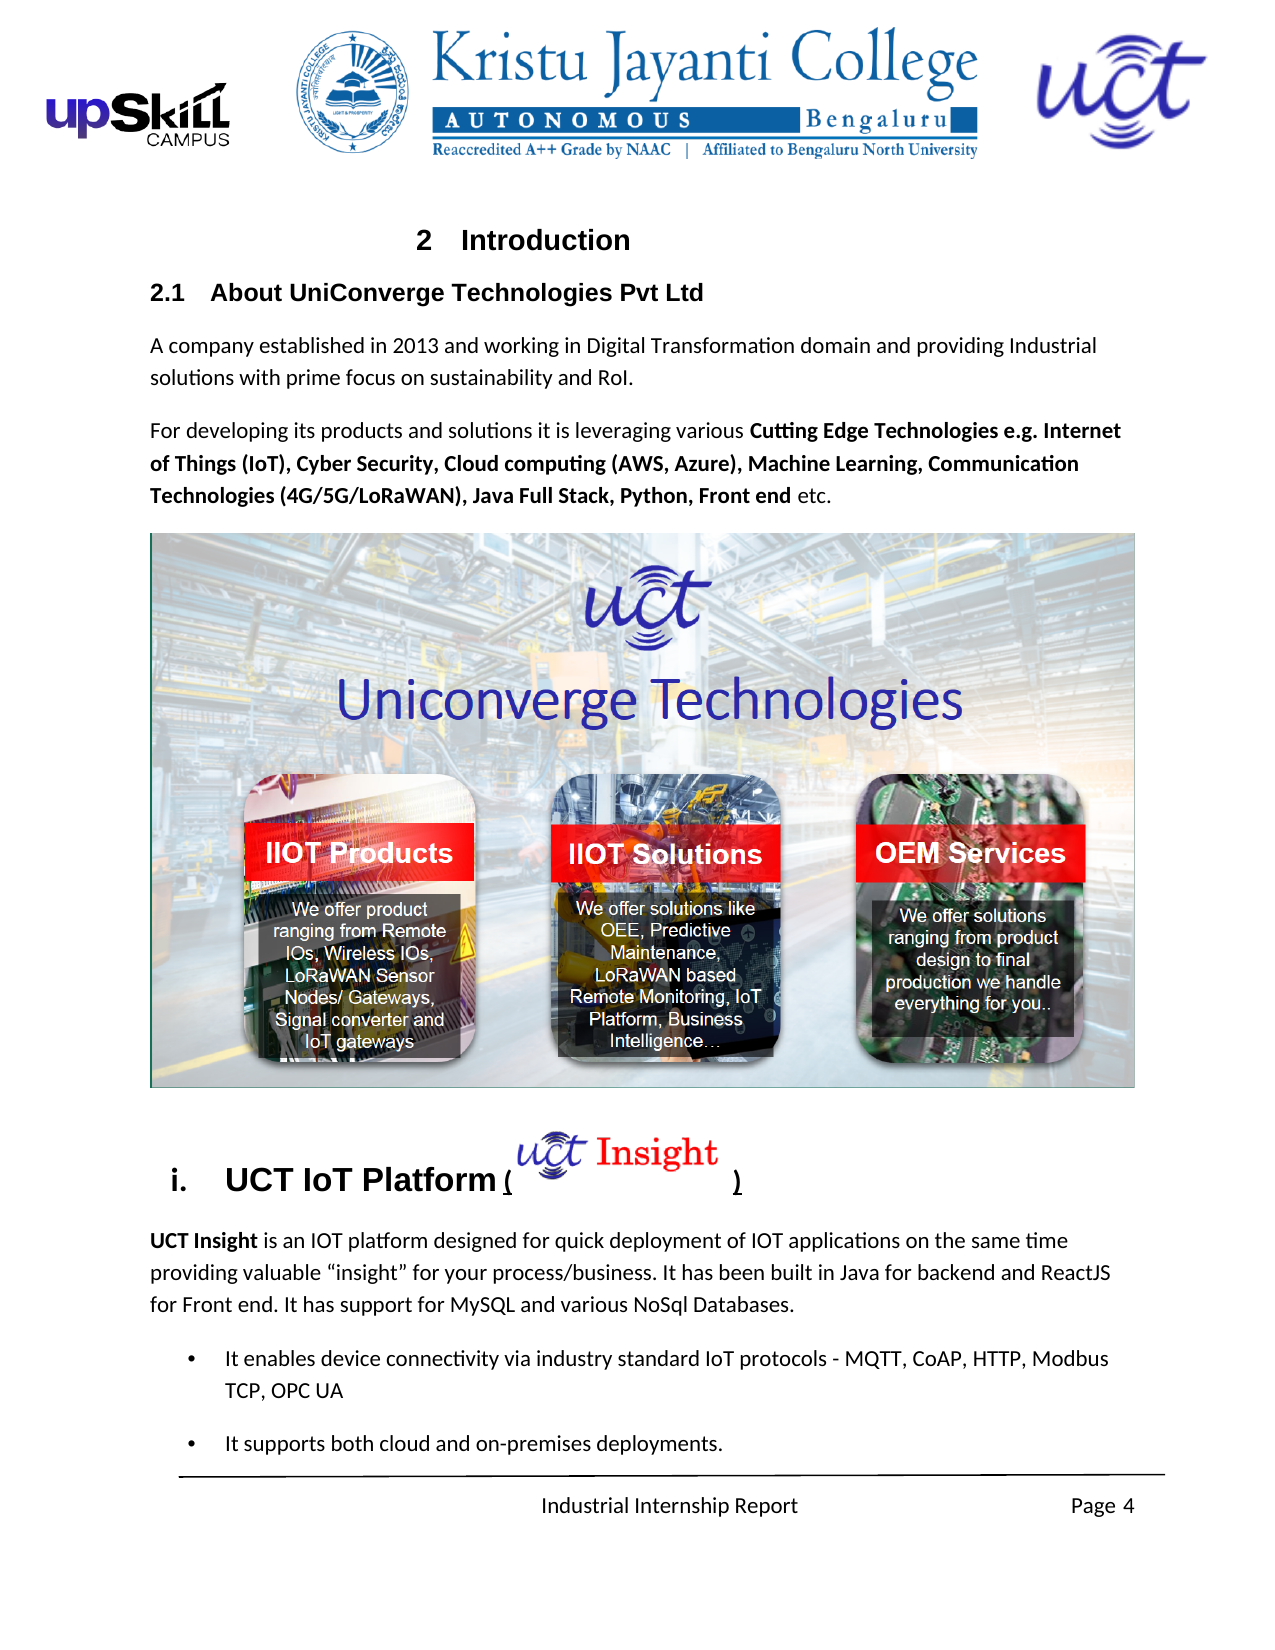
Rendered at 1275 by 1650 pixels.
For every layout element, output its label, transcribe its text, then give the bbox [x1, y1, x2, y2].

picture [150, 533, 1135, 1088]
text A company established in 2013 and working in Digital Transformation domain and providing Industrial solutions with prime focus on sustainability and RoI. [150, 331, 1134, 392]
subtitle About UniConverge Technologies Pvt Ltd [150, 281, 1134, 306]
list UCT IoT Platform () [187, 1112, 1134, 1199]
list It enables device connectivity via industry standard IoT protocols - MQTT, CoAP, HTTP, Modbus TCP, OPC UA [187, 1344, 1134, 1404]
list It supports both cloud and on-premises deployments. [187, 1429, 1134, 1457]
picture [15, 70, 261, 150]
picture [296, 27, 978, 159]
picture [1034, 25, 1213, 151]
text For developing its products and solutions it is leveraging various Cutting Edge Technologies e.g. Internet of Things (IoT), Cyber Security, Cloud computing (AWS, Azure), Machine Learning, Communication Technologies (4G/5G/LoRaWAN), Java Full Stack, Python, Front end etc. [150, 417, 1134, 509]
picture [512, 1112, 733, 1191]
text UCT Insight is an IOT platform designed for quick deployment of IOT applications on the same time providing valuable “insight” for your process/business. It has been built in Java for backend and ReactJS for Front end. It has support for MySQL and various NoSql Databases. [150, 1226, 1134, 1319]
subtitle Introduction [416, 223, 1134, 256]
